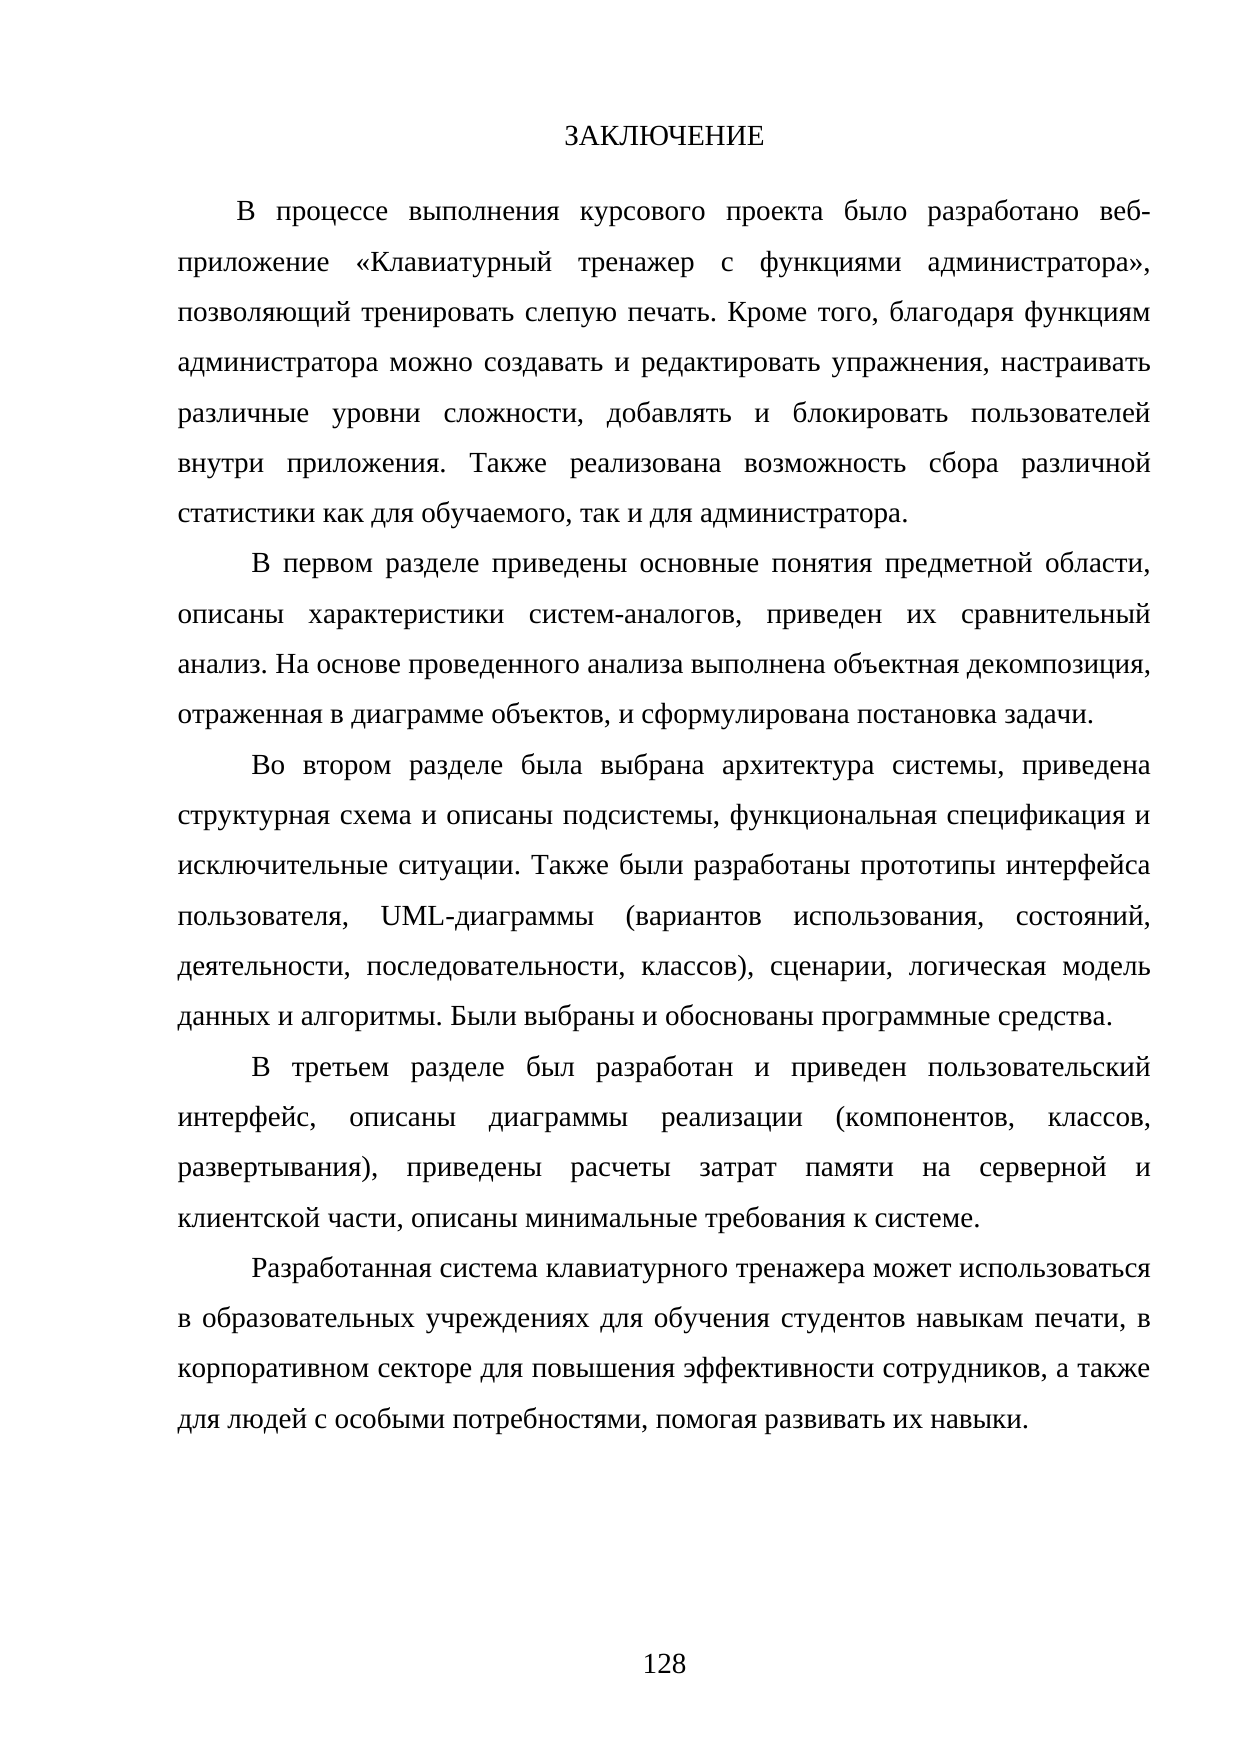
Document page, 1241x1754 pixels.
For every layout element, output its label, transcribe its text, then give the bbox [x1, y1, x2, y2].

text Во втором разделе была выбрана архитектура системы, приведена структурная схема и описаны подсистемы, функциональная спецификация и исключительные ситуации. Также были разработаны прототипы интерфейса пользователя, UML-диаграммы (вариантов использования, состояний, деятельности, последовательности, классов), сценарии, логическая модель данных и алгоритмы. Были выбраны и обоснованы программные средства. [177, 747, 1152, 1032]
text В процессе выполнения курсового проекта было разработано веб-приложение «Клавиатурный тренажер с функциями администратора», позволяющий тренировать слепую печать. Кроме того, благодаря функциям администратора можно создавать и редактировать упражнения, настраивать различные уровни сложности, добавлять и блокировать пользователей внутри приложения. Также реализована возможность сбора различной статистики как для обучаемого, так и для администратора. [177, 193, 1152, 529]
text ЗАКЛЮЧЕНИЕ [177, 118, 1152, 152]
text В первом разделе приведены основные понятия предметной области, описаны характеристики систем-аналогов, приведен их сравнительный анализ. На основе проведенного анализа выполнена объектная декомпозиция, отраженная в диаграмме объектов, и сформулирована постановка задачи. [177, 546, 1152, 730]
text Разработанная система клавиатурного тренажера может использоваться в образовательных учреждениях для обучения студентов навыкам печати, в корпоративном секторе для повышения эффективности сотрудников, а также для людей с особыми потребностями, помогая развивать их навыки. [177, 1250, 1152, 1434]
text В третьем разделе был разработан и приведен пользовательский интерфейс, описаны диаграммы реализации (компонентов, классов, развертывания), приведены расчеты затрат памяти на серверной и клиентской части, описаны минимальные требования к системе. [177, 1049, 1152, 1233]
